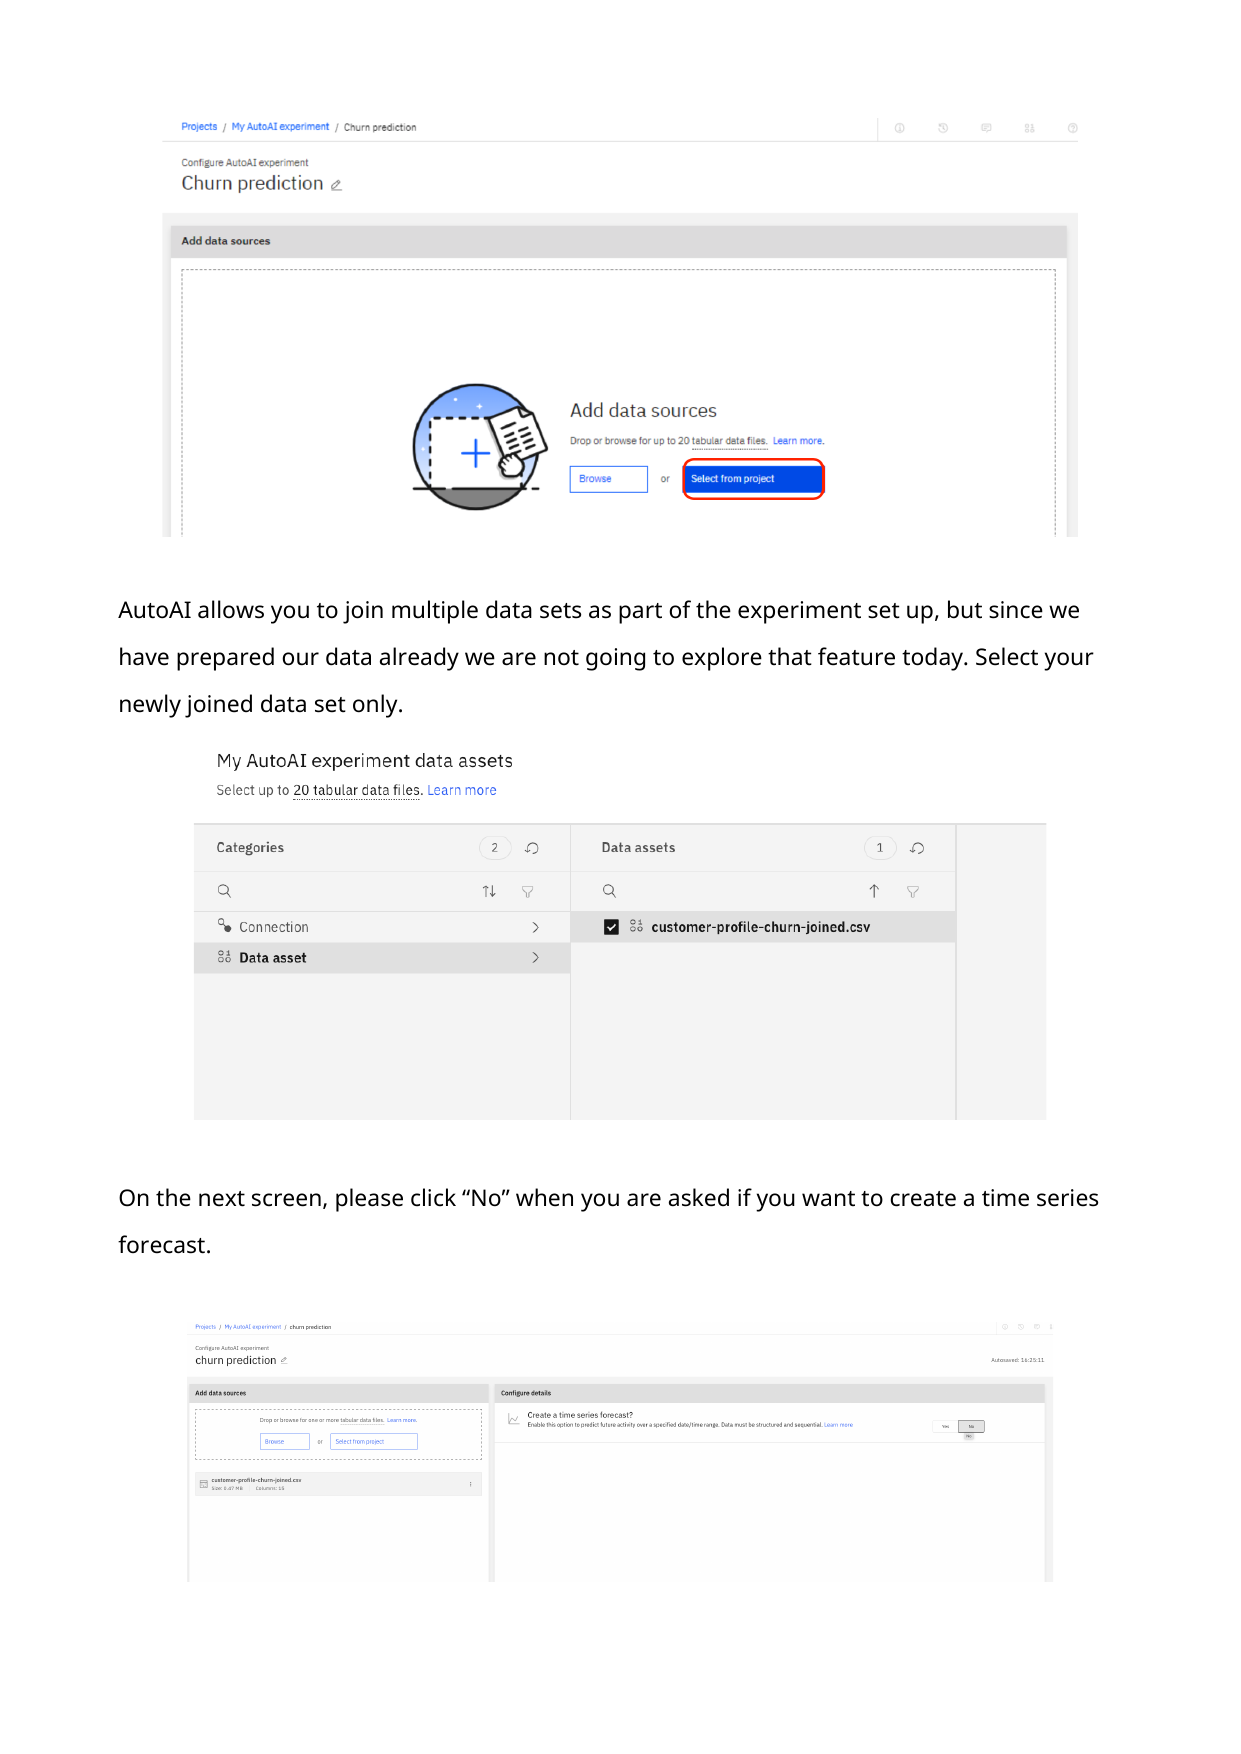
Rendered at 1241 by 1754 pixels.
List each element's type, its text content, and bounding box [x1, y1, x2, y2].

picture [193, 735, 1047, 1120]
text On the next screen, please click “No” when you are asked if you want to create a time series forecast. [118, 1182, 1122, 1260]
picture [187, 1322, 1054, 1582]
text AutoAI allows you to join multiple data sets as part of the experiment set up, but since we have prepared our data already we are not going to explore that feature today. Select your newly joined data set only. [118, 594, 1122, 719]
picture [162, 118, 1078, 538]
